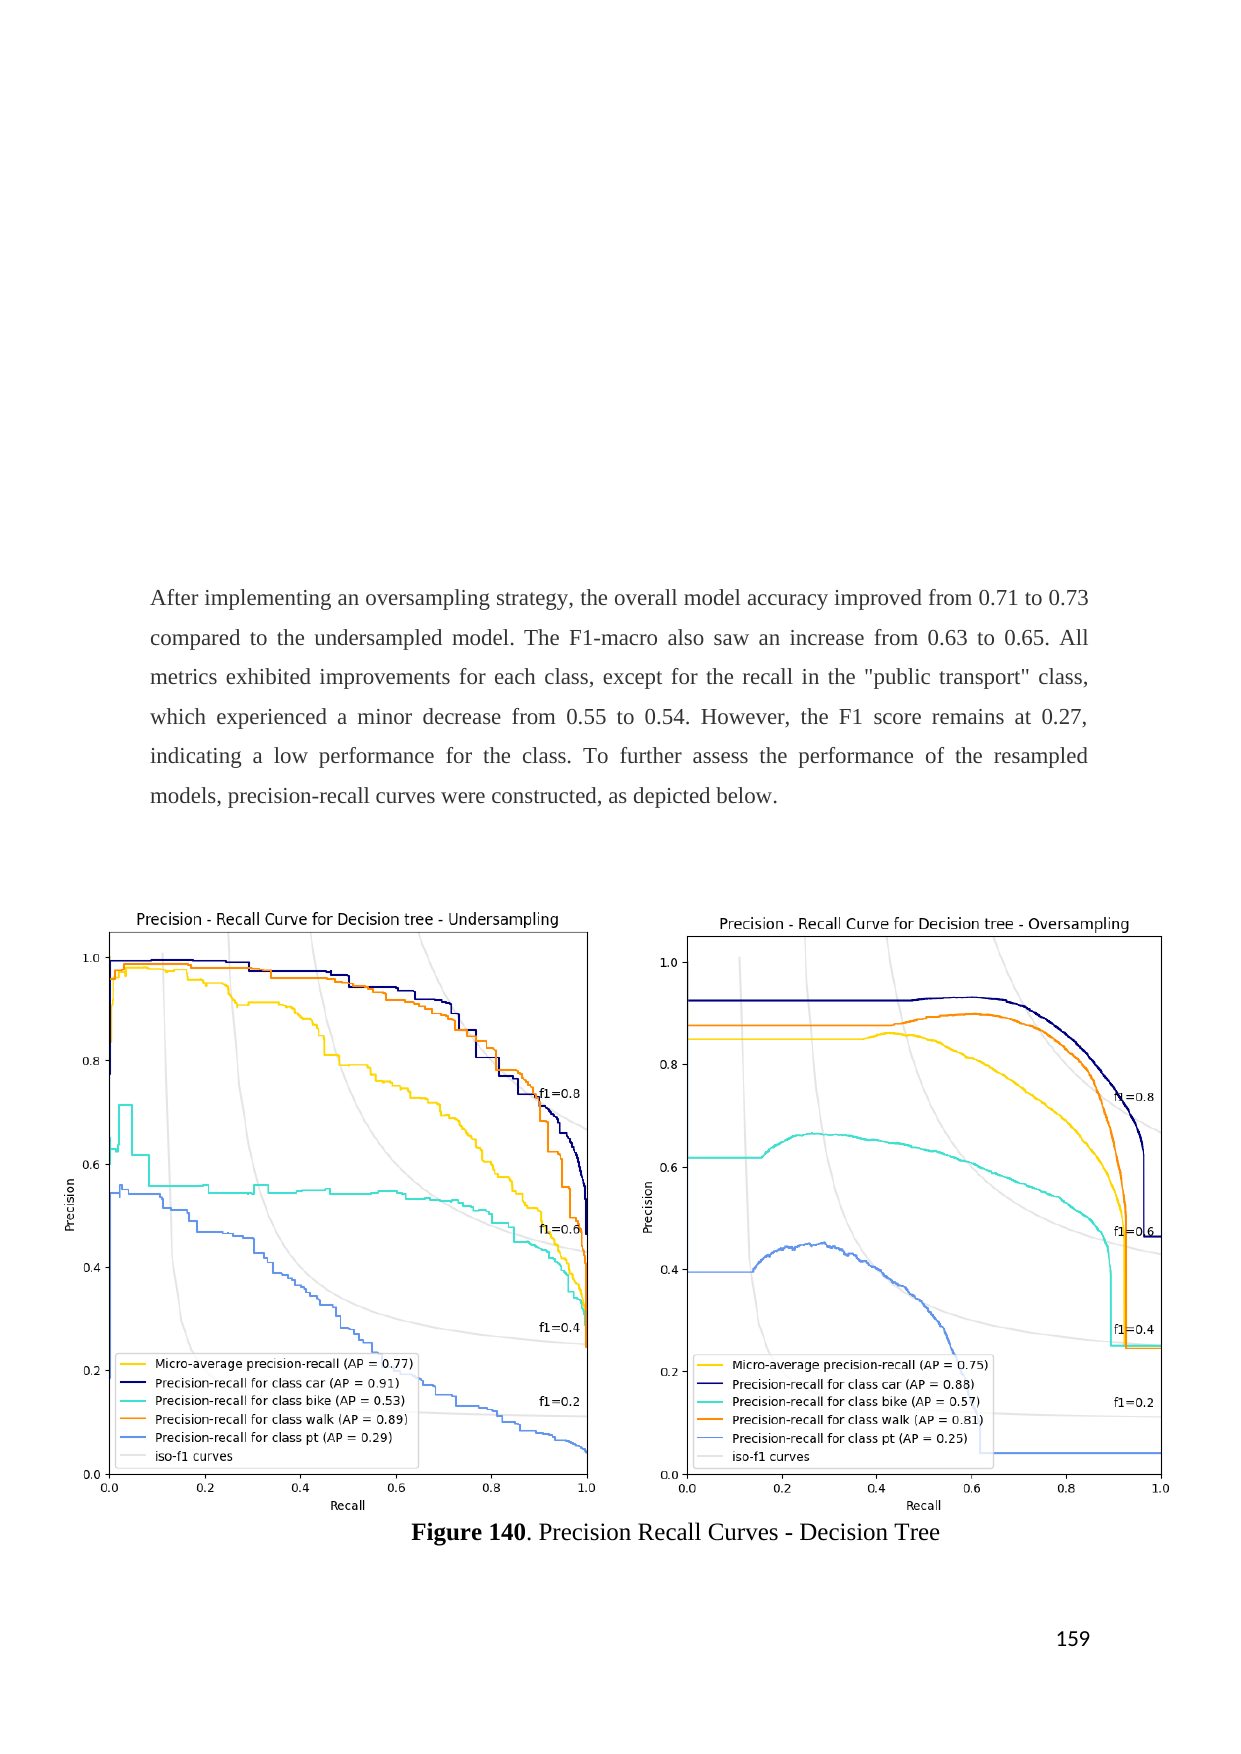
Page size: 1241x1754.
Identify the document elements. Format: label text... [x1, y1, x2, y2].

text After implementing an oversampling strategy, the overall model accuracy improved from 0.71 to 0.73 compared to the undersampled model. The F1-macro also saw an increase from 0.63 to 0.65. All metrics exhibited improvements for each class, except for the recall in the "public transport" class, which experienced a minor decrease from 0.55 to 0.54. However, the F1 score remains at 0.27, indicating a low performance for the class. To further assess the performance of the resampled models, precision-recall curves were constructed, as depicted below. [150, 584, 1090, 808]
picture [55, 903, 604, 1520]
picture [633, 909, 1178, 1520]
